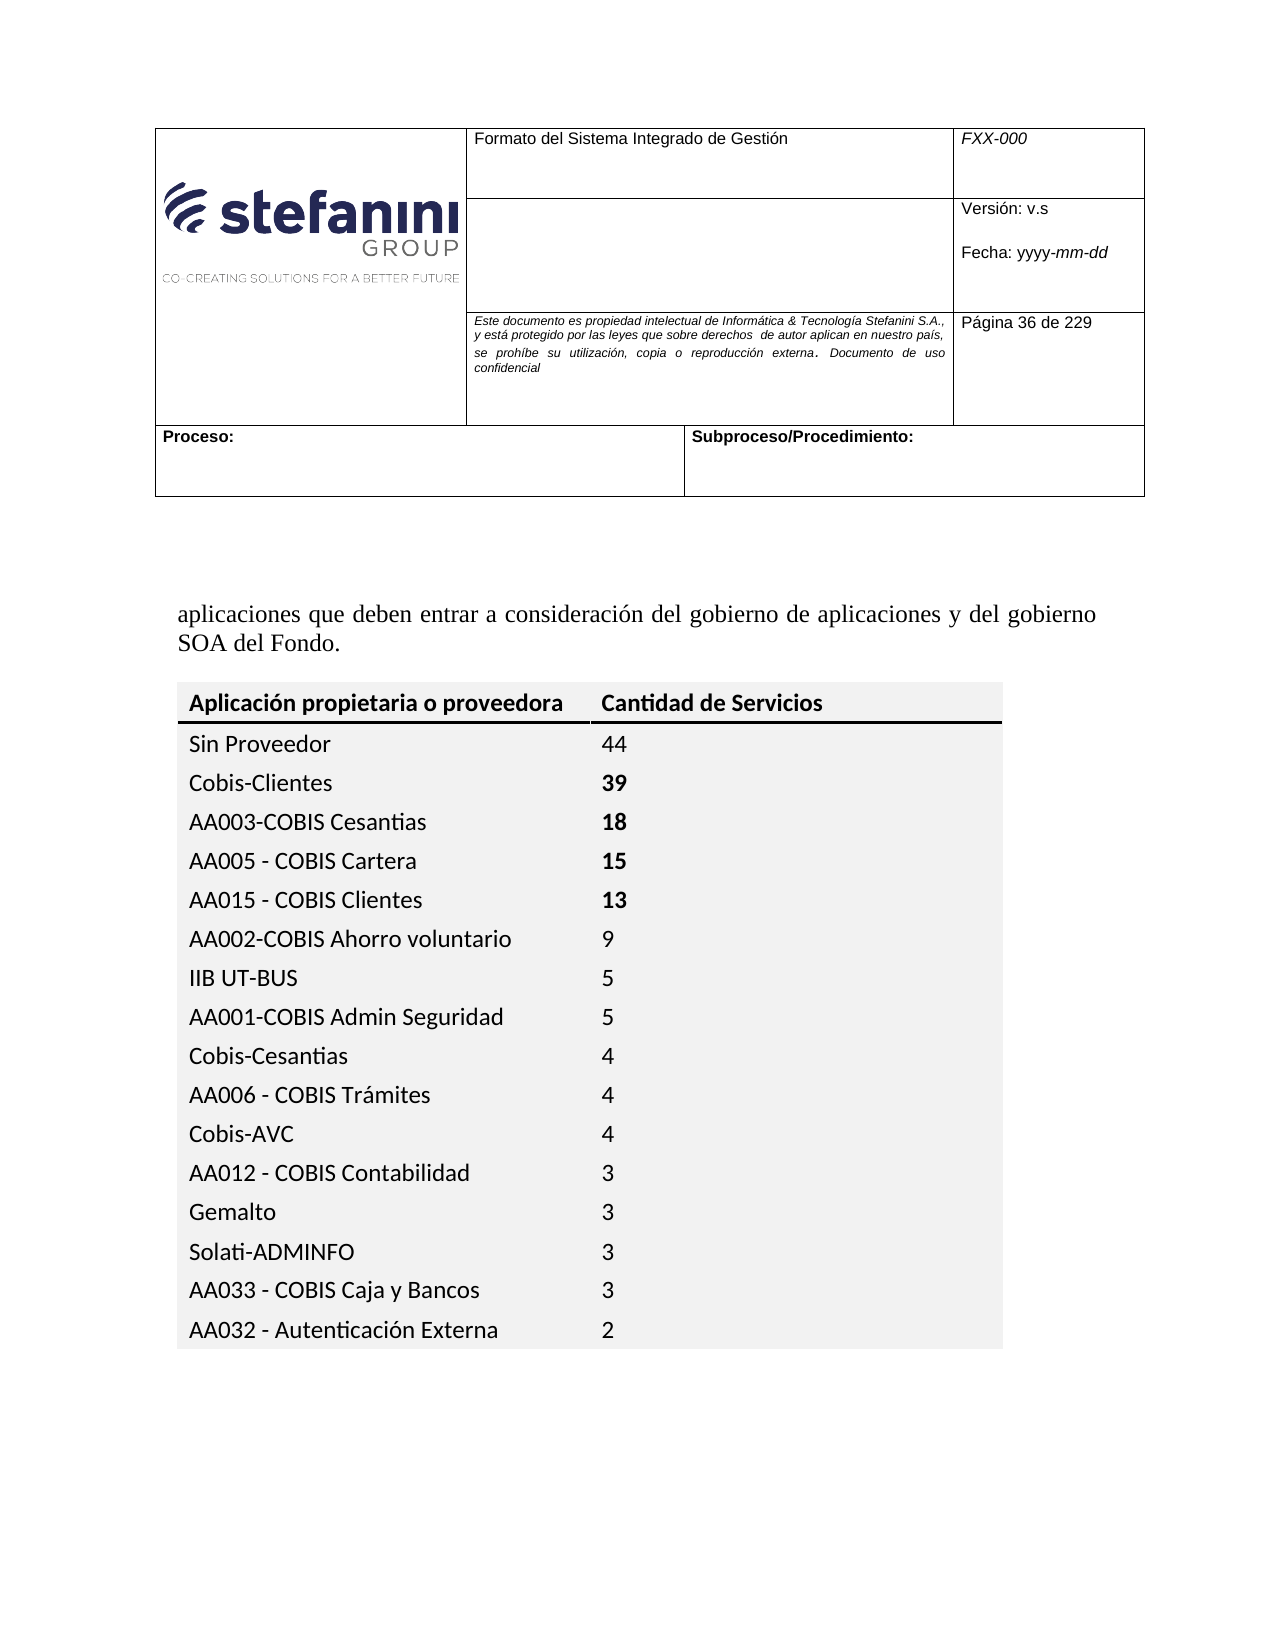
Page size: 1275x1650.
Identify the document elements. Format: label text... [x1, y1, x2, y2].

table_cell AA005 - COBIS Cartera [178, 841, 590, 879]
table_cell Sin Proveedor [178, 724, 590, 762]
table_cell AA001-COBIS Admin Seguridad [178, 998, 590, 1036]
table_cell Solati-ADMINFO [178, 1232, 590, 1270]
picture [162, 182, 460, 286]
table_cell Cobis-Cesantias [178, 1037, 590, 1074]
table_cell Cobis-Clientes [178, 763, 590, 801]
table_cell 13 [591, 880, 1002, 918]
table_cell Cobis-AVC [178, 1115, 590, 1153]
table_cell 3 [591, 1154, 1002, 1192]
table_cell AA003-COBIS Cesantias [178, 802, 590, 840]
table_cell 3 [591, 1271, 1002, 1309]
table_cell 2 [591, 1310, 1002, 1348]
table_cell 4 [591, 1037, 1002, 1074]
table_cell IIB UT-BUS [178, 959, 590, 996]
table_cell 5 [591, 998, 1002, 1036]
table_cell AA033 - COBIS Caja y Bancos [178, 1271, 590, 1309]
table_cell AA006 - COBIS Trámites [178, 1076, 590, 1114]
table_cell AA012 - COBIS Contabilidad [178, 1154, 590, 1192]
table_cell 15 [591, 841, 1002, 879]
table_cell AA032 - Autenticación Externa [178, 1310, 590, 1348]
table_cell AA002-COBIS Ahorro voluntario [178, 919, 590, 957]
table_cell 3 [591, 1232, 1002, 1270]
table_cell 5 [591, 959, 1002, 996]
table_cell 3 [591, 1193, 1002, 1231]
table_cell 9 [591, 919, 1002, 957]
table_cell 18 [591, 802, 1002, 840]
table_cell 44 [591, 724, 1002, 762]
table_header Aplicación propietaria o proveedora [178, 683, 590, 721]
table_cell AA015 - COBIS Clientes [178, 880, 590, 918]
table_cell 4 [591, 1076, 1002, 1114]
table_cell Gemalto [178, 1193, 590, 1231]
text Las aplicaciones proveedoras de servicios SOA más significativas, según la cantidad de servicios provistos, son las primeras cinco (5) de la lista siguiente, y son también las aplicaciones que deben entrar a consideración del gobierno de aplicaciones y del gobierno SOA del Fondo. [177, 599, 1098, 657]
table_cell 4 [591, 1115, 1002, 1153]
table_header Cantidad de Servicios [591, 683, 1002, 721]
table_cell 39 [591, 763, 1002, 801]
